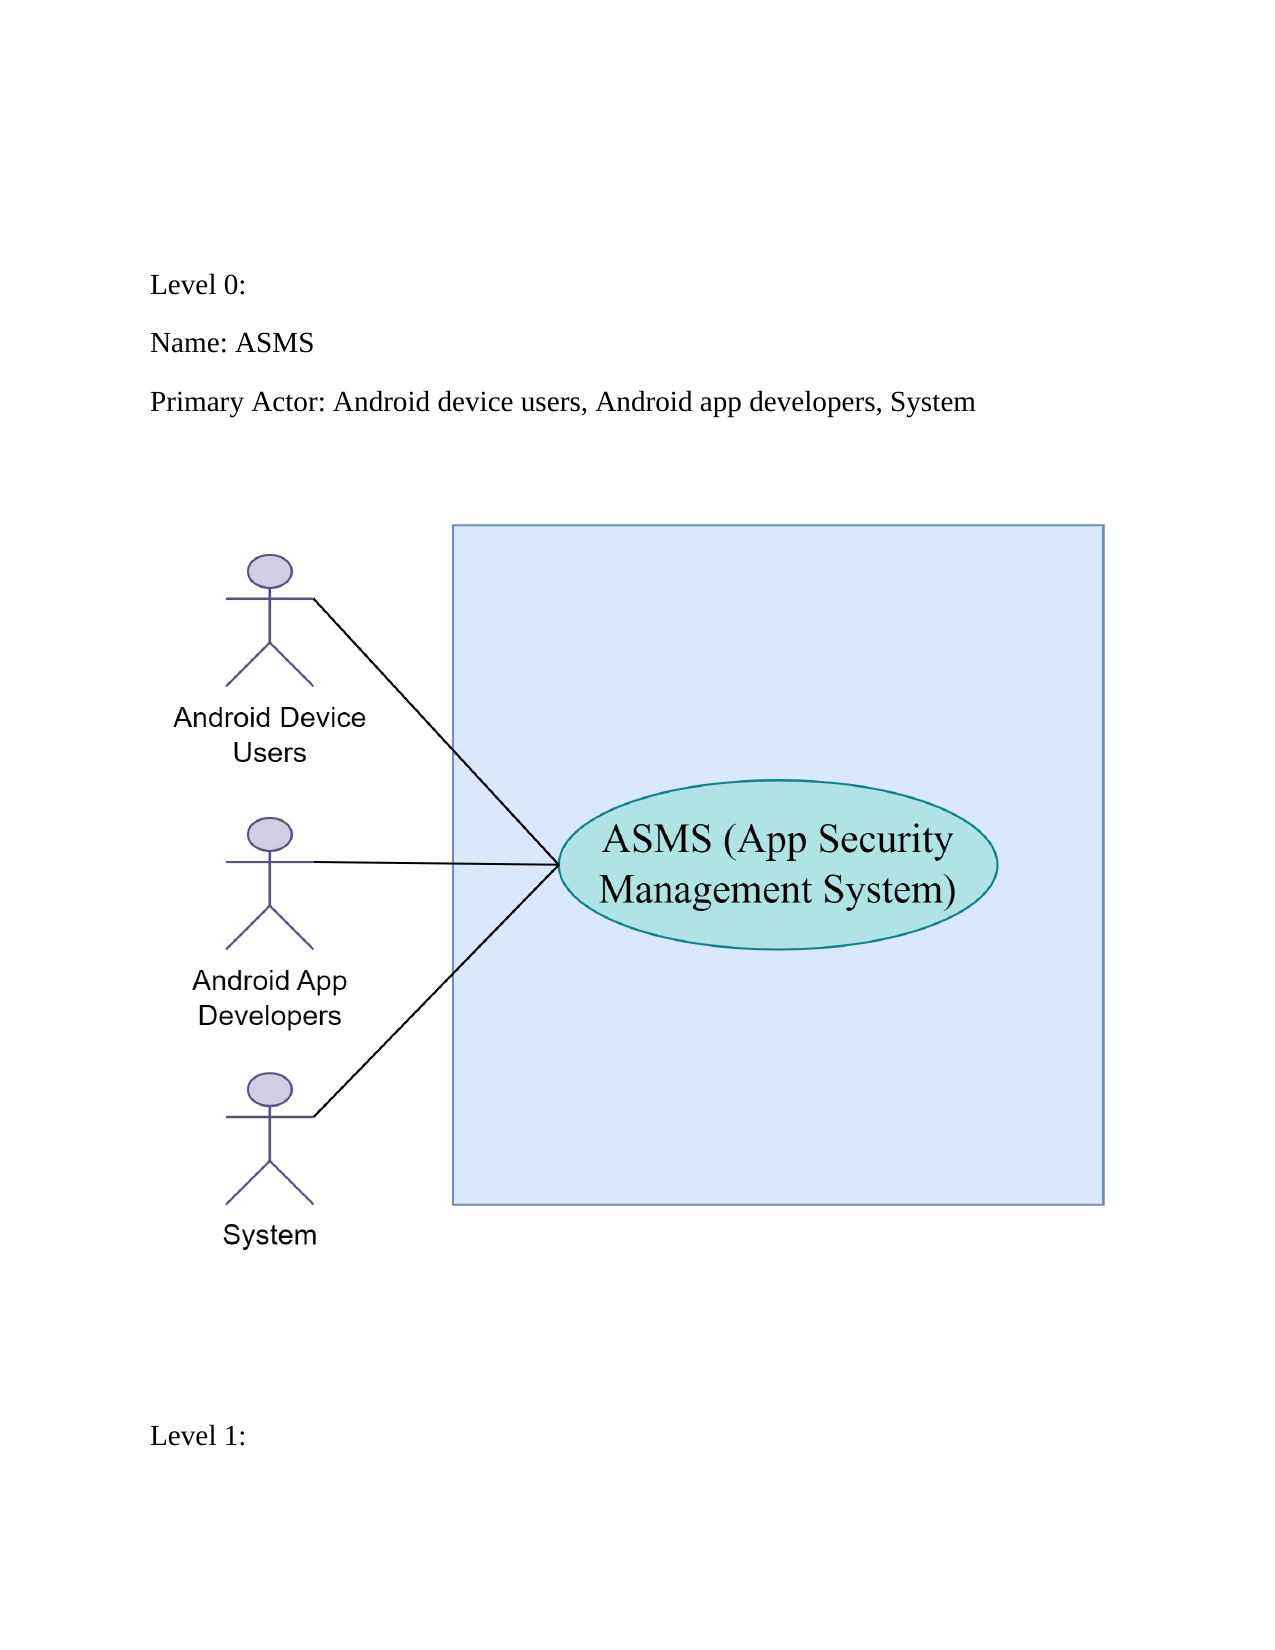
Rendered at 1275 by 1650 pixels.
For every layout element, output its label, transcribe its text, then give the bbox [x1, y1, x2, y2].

text Level 0: [150, 267, 1125, 301]
text Name: ASMS [150, 326, 1125, 359]
picture [150, 501, 1125, 1277]
text Level 1: [150, 1418, 1125, 1452]
text Primary Actor: Android device users, Android app developers, System [150, 384, 1125, 418]
